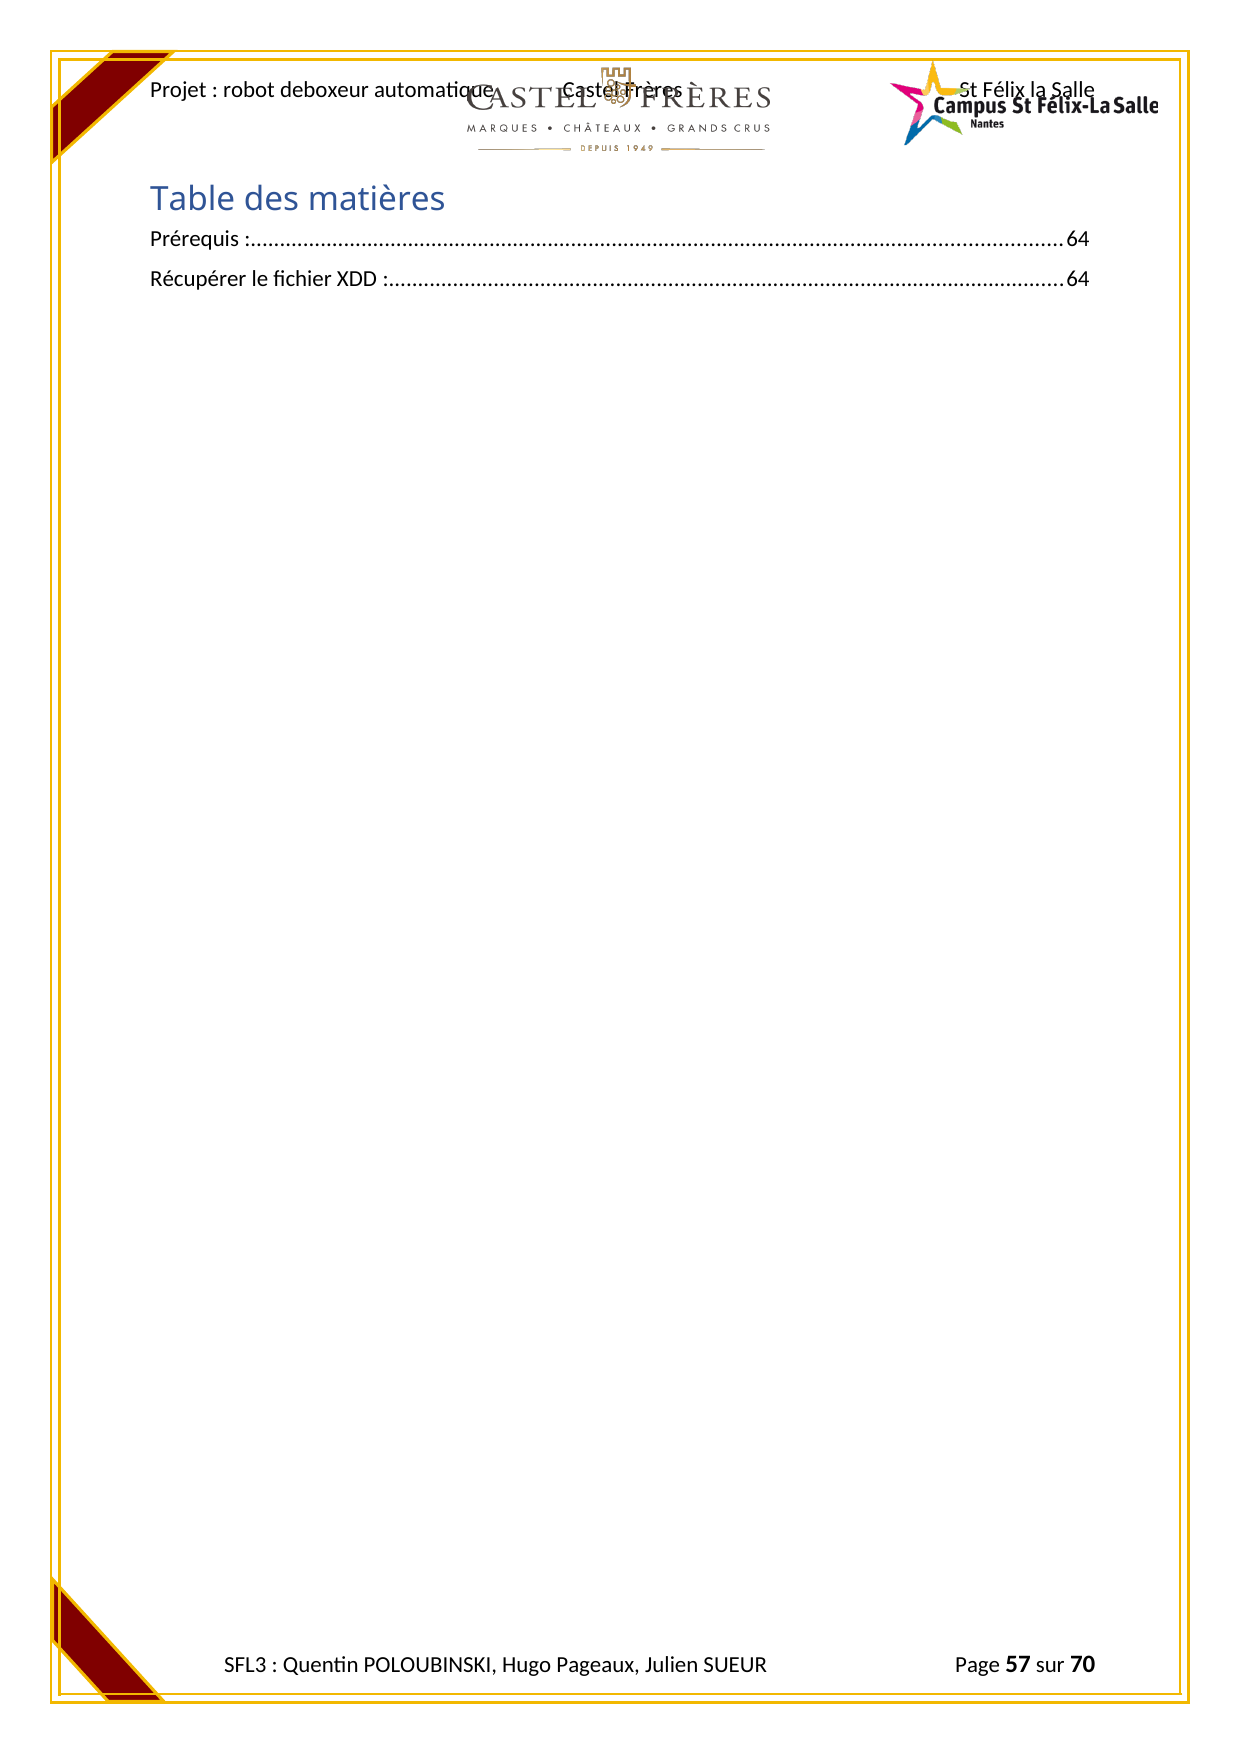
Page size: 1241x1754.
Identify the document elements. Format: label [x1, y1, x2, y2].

picture [889, 60, 1158, 145]
picture [460, 59, 773, 157]
